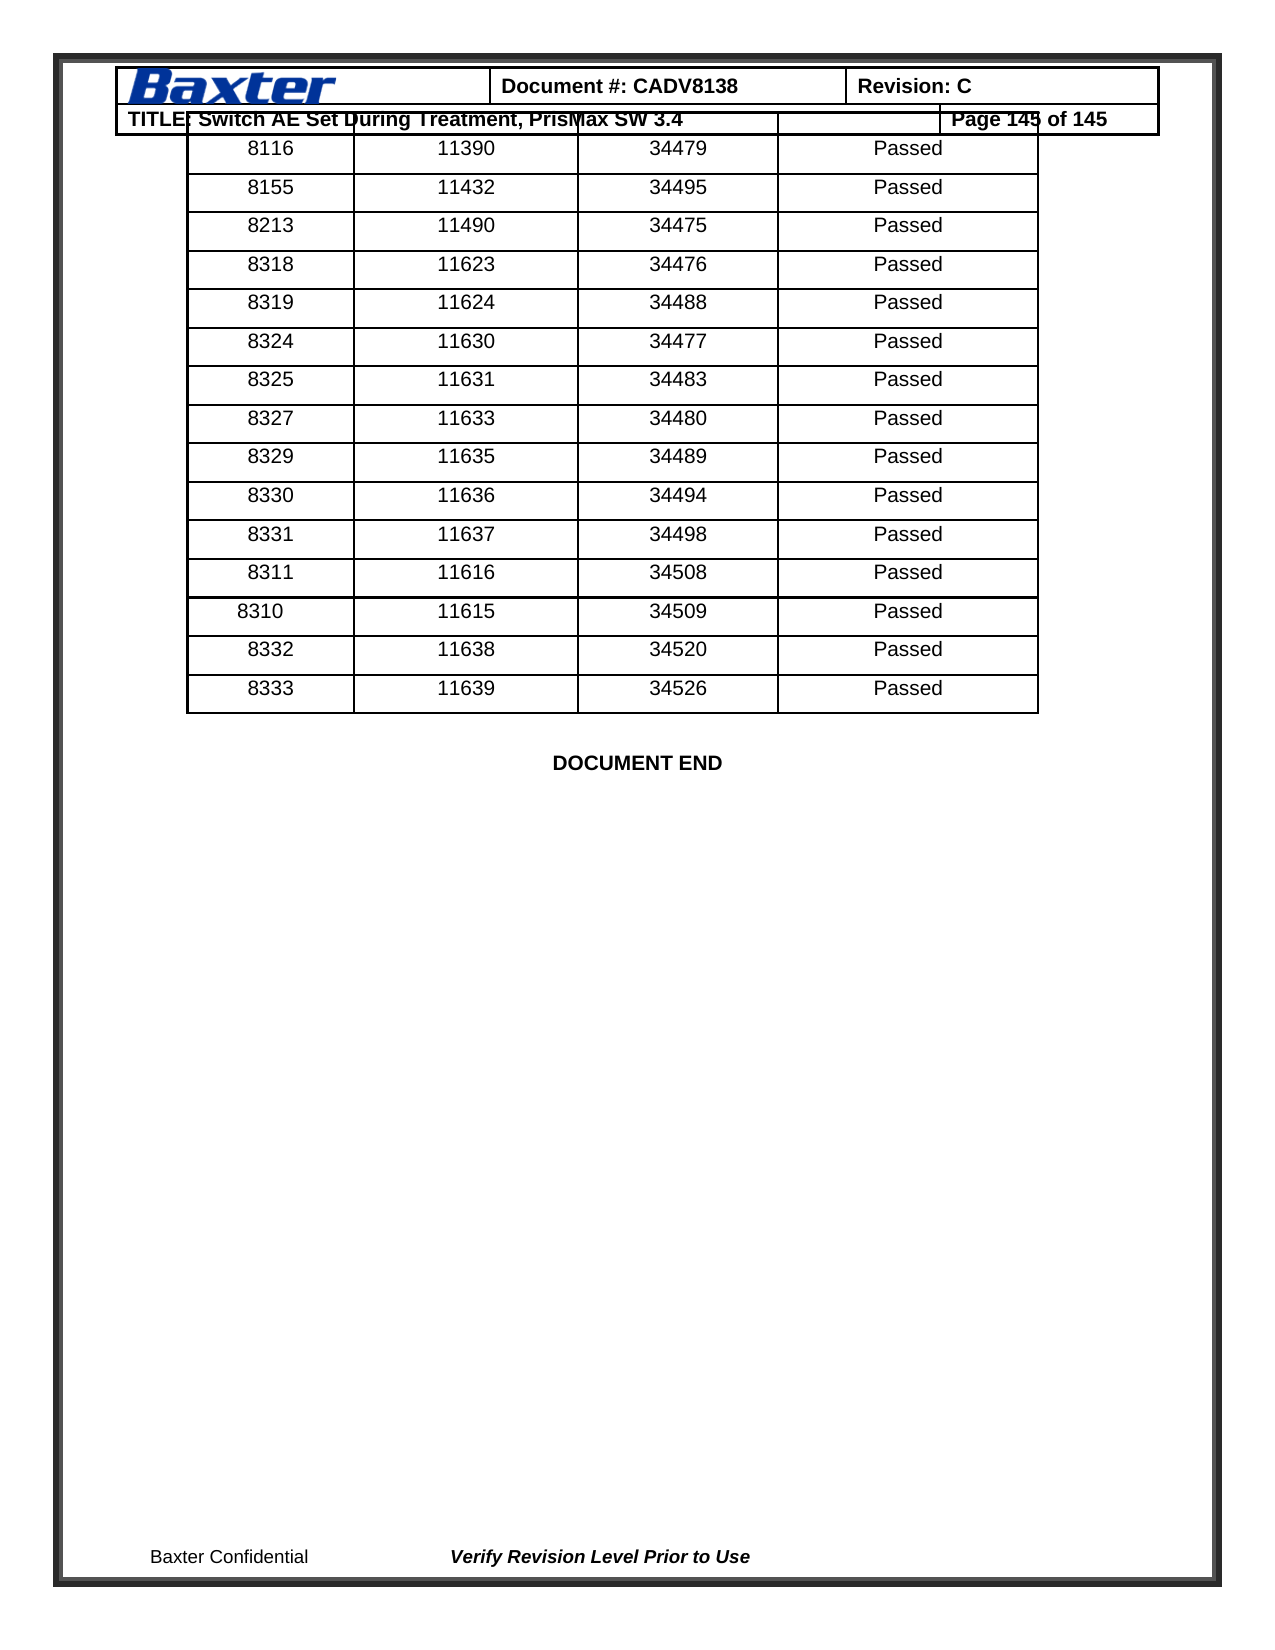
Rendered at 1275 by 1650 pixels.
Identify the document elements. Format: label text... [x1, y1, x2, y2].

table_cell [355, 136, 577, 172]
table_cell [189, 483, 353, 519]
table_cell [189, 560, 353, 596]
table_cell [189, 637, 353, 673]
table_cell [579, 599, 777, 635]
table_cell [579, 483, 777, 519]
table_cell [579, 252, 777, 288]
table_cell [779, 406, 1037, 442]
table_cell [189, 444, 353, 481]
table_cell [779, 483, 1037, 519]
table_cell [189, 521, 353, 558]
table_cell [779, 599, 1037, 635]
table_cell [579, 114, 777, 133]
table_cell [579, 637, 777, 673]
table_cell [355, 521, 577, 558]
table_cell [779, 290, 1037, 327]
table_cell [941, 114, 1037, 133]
picture [127, 68, 337, 104]
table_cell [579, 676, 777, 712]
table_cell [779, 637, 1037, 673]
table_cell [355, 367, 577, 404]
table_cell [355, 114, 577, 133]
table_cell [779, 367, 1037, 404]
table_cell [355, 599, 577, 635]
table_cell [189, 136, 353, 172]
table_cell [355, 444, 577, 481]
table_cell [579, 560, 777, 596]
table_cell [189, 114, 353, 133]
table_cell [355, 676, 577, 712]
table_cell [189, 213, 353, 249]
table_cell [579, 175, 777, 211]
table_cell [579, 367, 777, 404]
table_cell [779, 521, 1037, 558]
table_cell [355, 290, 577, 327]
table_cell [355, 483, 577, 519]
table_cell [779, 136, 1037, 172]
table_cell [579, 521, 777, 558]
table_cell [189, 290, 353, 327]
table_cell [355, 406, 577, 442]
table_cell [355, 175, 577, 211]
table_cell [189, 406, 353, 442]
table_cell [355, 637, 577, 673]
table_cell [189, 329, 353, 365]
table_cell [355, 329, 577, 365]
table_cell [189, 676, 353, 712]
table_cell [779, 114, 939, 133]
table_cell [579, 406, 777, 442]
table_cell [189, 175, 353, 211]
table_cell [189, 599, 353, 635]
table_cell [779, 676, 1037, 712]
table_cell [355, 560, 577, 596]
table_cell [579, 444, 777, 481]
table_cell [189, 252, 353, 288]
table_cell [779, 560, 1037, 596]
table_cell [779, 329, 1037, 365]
text DOCUMENT END [150, 751, 1125, 774]
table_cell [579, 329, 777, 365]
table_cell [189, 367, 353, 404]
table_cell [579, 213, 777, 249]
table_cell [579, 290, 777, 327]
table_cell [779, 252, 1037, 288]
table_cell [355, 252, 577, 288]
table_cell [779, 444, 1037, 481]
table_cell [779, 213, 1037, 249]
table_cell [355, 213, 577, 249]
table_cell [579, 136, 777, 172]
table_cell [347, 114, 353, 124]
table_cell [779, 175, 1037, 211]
